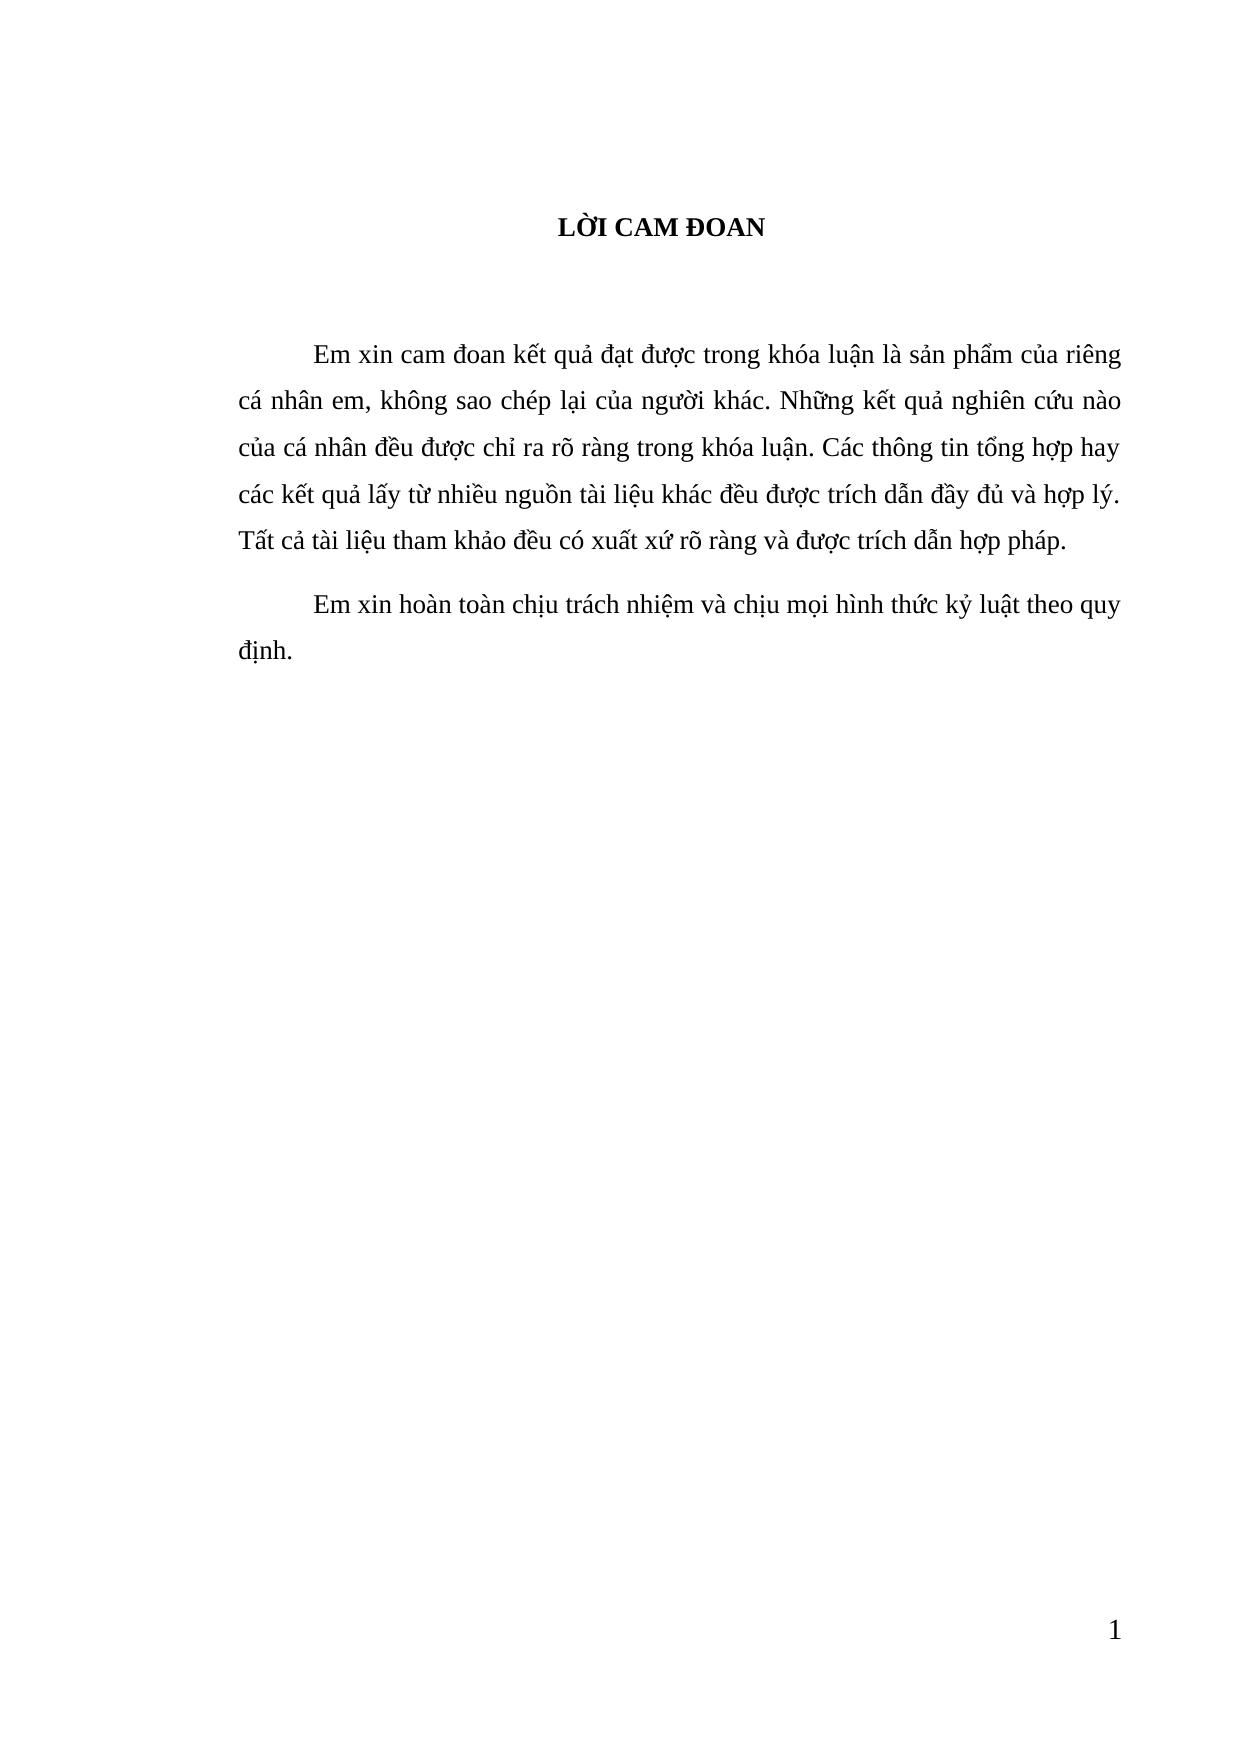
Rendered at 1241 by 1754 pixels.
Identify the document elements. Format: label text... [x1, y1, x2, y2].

text Em xin hoàn toàn chịu trách nhiệm và chịu mọi hình thức kỷ luật theo quy định. [238, 588, 1122, 666]
text LỜI CAM ĐOAN [201, 211, 1122, 242]
text Em xin cam đoan kết quả đạt được trong khóa luận là sản phẩm của riêng cá nhân em, không sao chép lại của người khác. Những kết quả nghiên cứu nào của cá nhân đều được chỉ ra rõ ràng trong khóa luận. Các thông tin tổng hợp hay các kết quả lấy từ nhiều nguồn tài liệu khác đều được trích dẫn đầy đủ và hợp lý. Tất cả tài liệu tham khảo đều có xuất xứ rõ ràng và được trích dẫn hợp pháp. [238, 338, 1122, 556]
